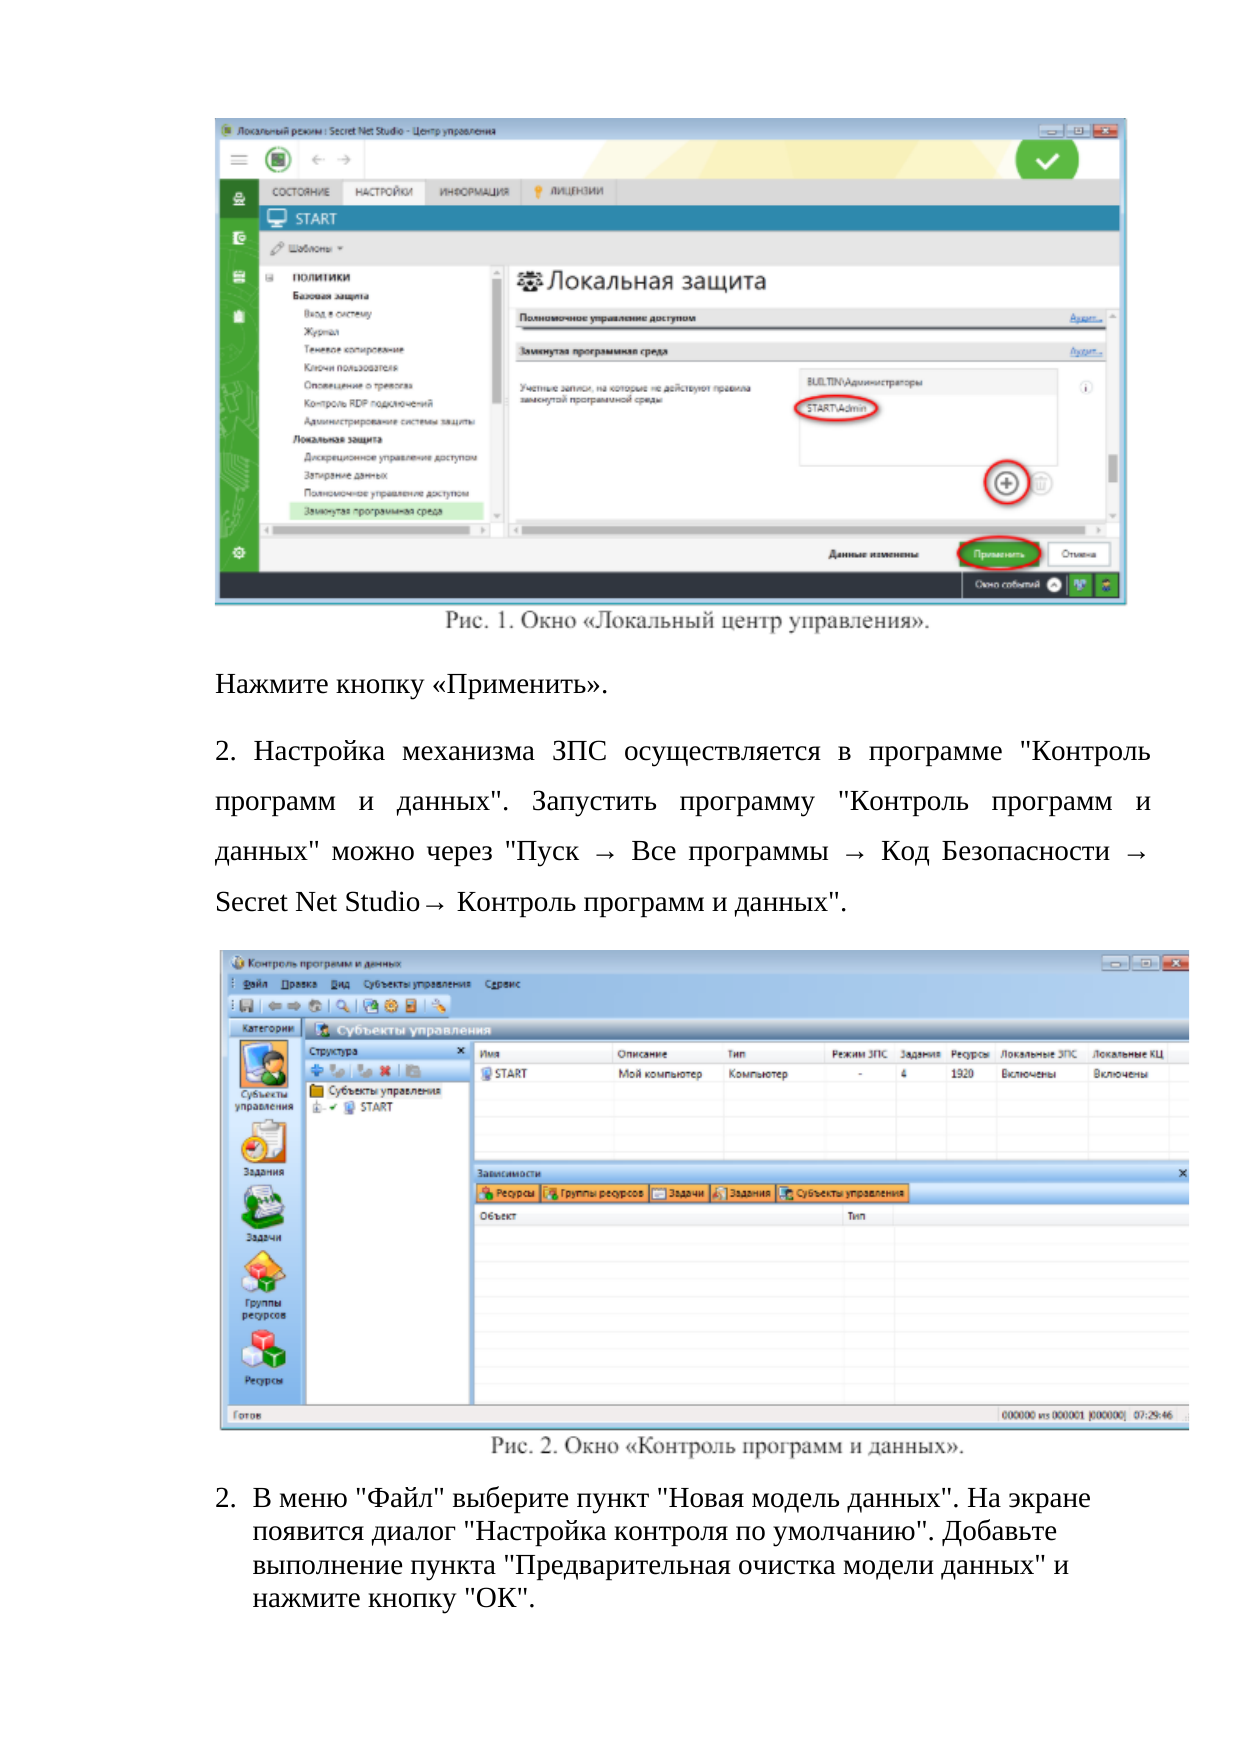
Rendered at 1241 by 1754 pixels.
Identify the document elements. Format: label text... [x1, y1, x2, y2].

list В меню "Файл" выберите пункт "Новая модель данных". На экране появится диалог "Настройка контроля по умолчанию". Добавьте выполнение пункта "Предварительная очистка модели данных" и нажмите кнопку "ОК". [215, 1480, 1152, 1614]
picture [214, 950, 1190, 1461]
text Нажмите кнопку «Применить». [215, 666, 1152, 699]
text 2. Настройка механизма ЗПС осуществляется в программе "Контроль программ и данных". Запустить программу "Контроль программ и данных" можно через "Пуск → Все программы → Код Безопасности → Secret Net Studio→ Контроль программ и данных". [215, 733, 1152, 917]
picture [214, 118, 1129, 636]
